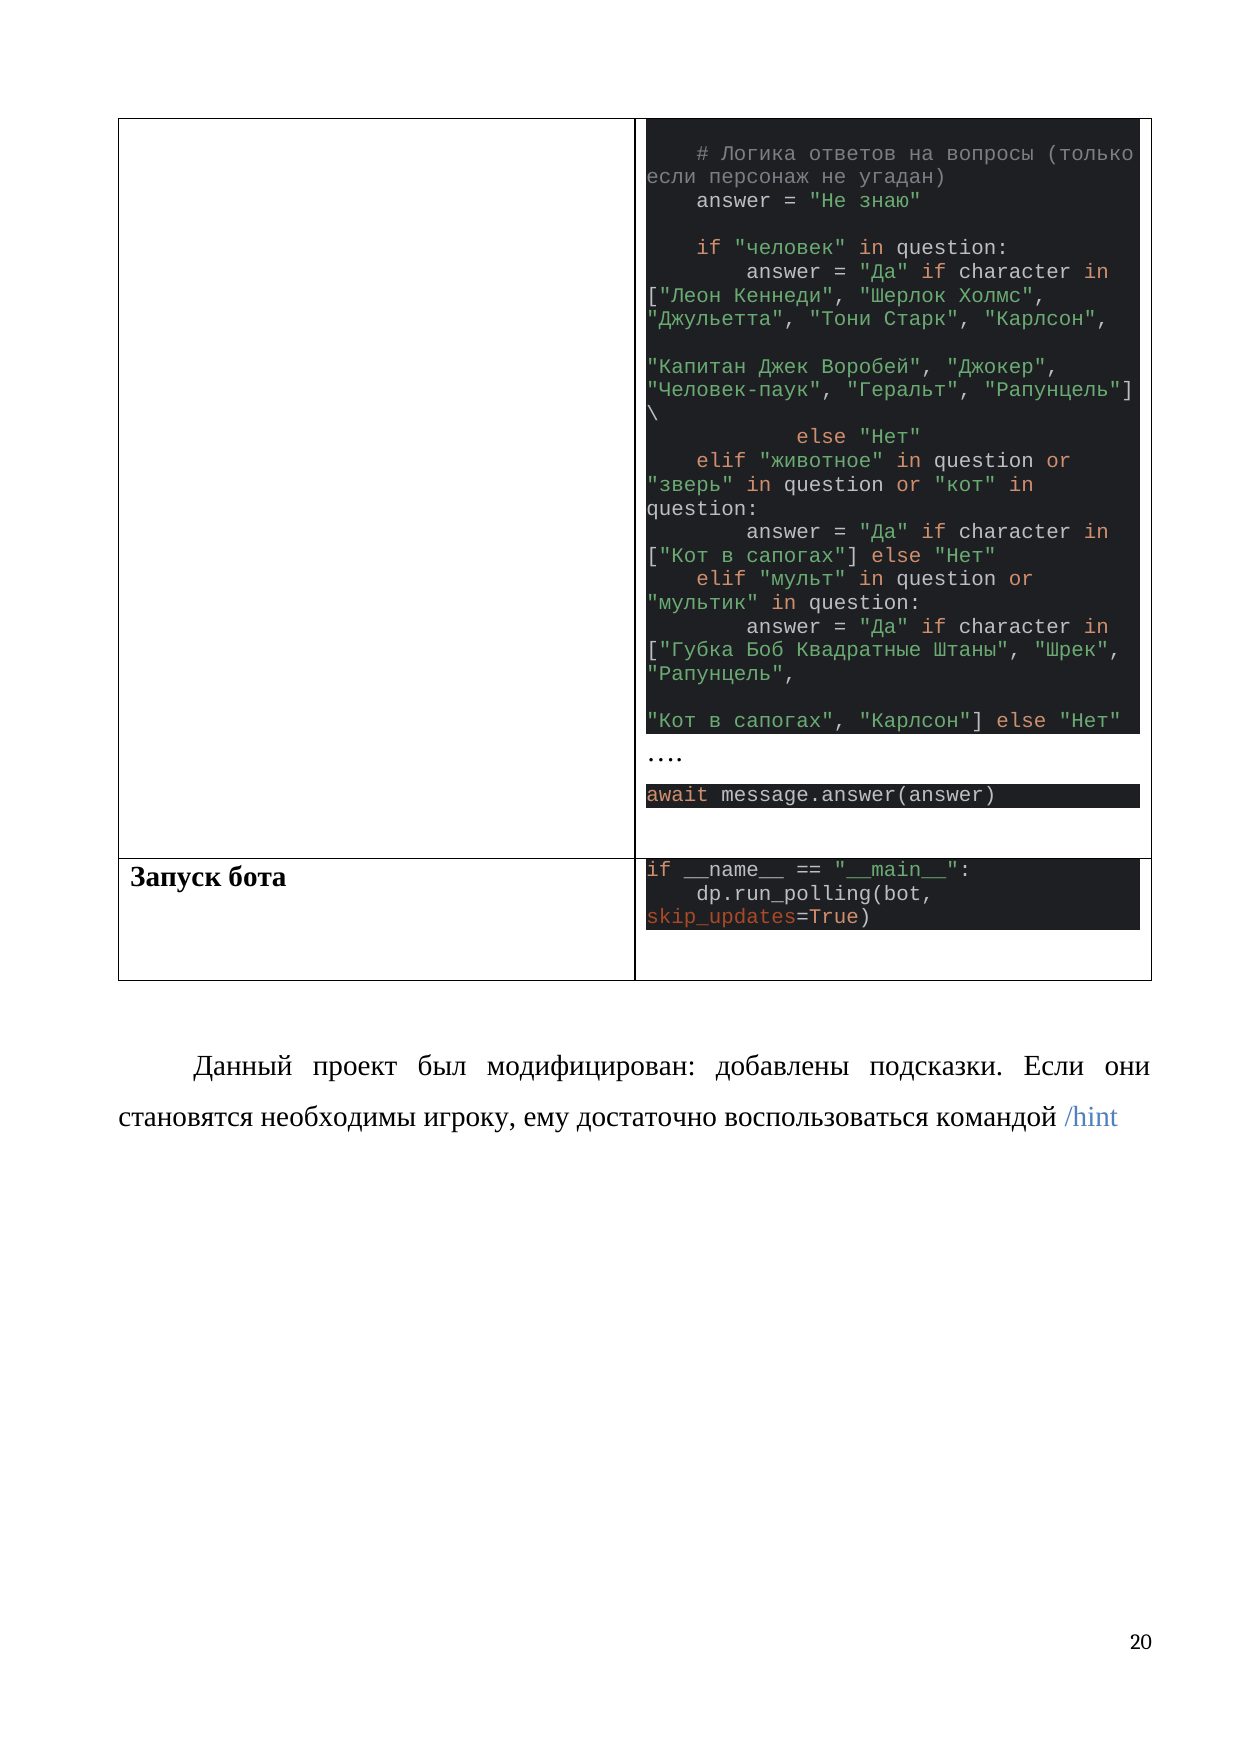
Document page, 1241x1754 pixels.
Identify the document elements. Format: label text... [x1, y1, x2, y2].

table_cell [119, 119, 634, 858]
table_cell if __name__ == "__main__": dp.run_polling(bot, skip_updates=True) [636, 859, 1151, 980]
table_cell Запуск бота [119, 859, 634, 980]
text Данный проект был модифицирован: добавлены подсказки. Если они становятся необходимы игроку, ему достаточно воспользоваться командой /hint [118, 1048, 1152, 1132]
